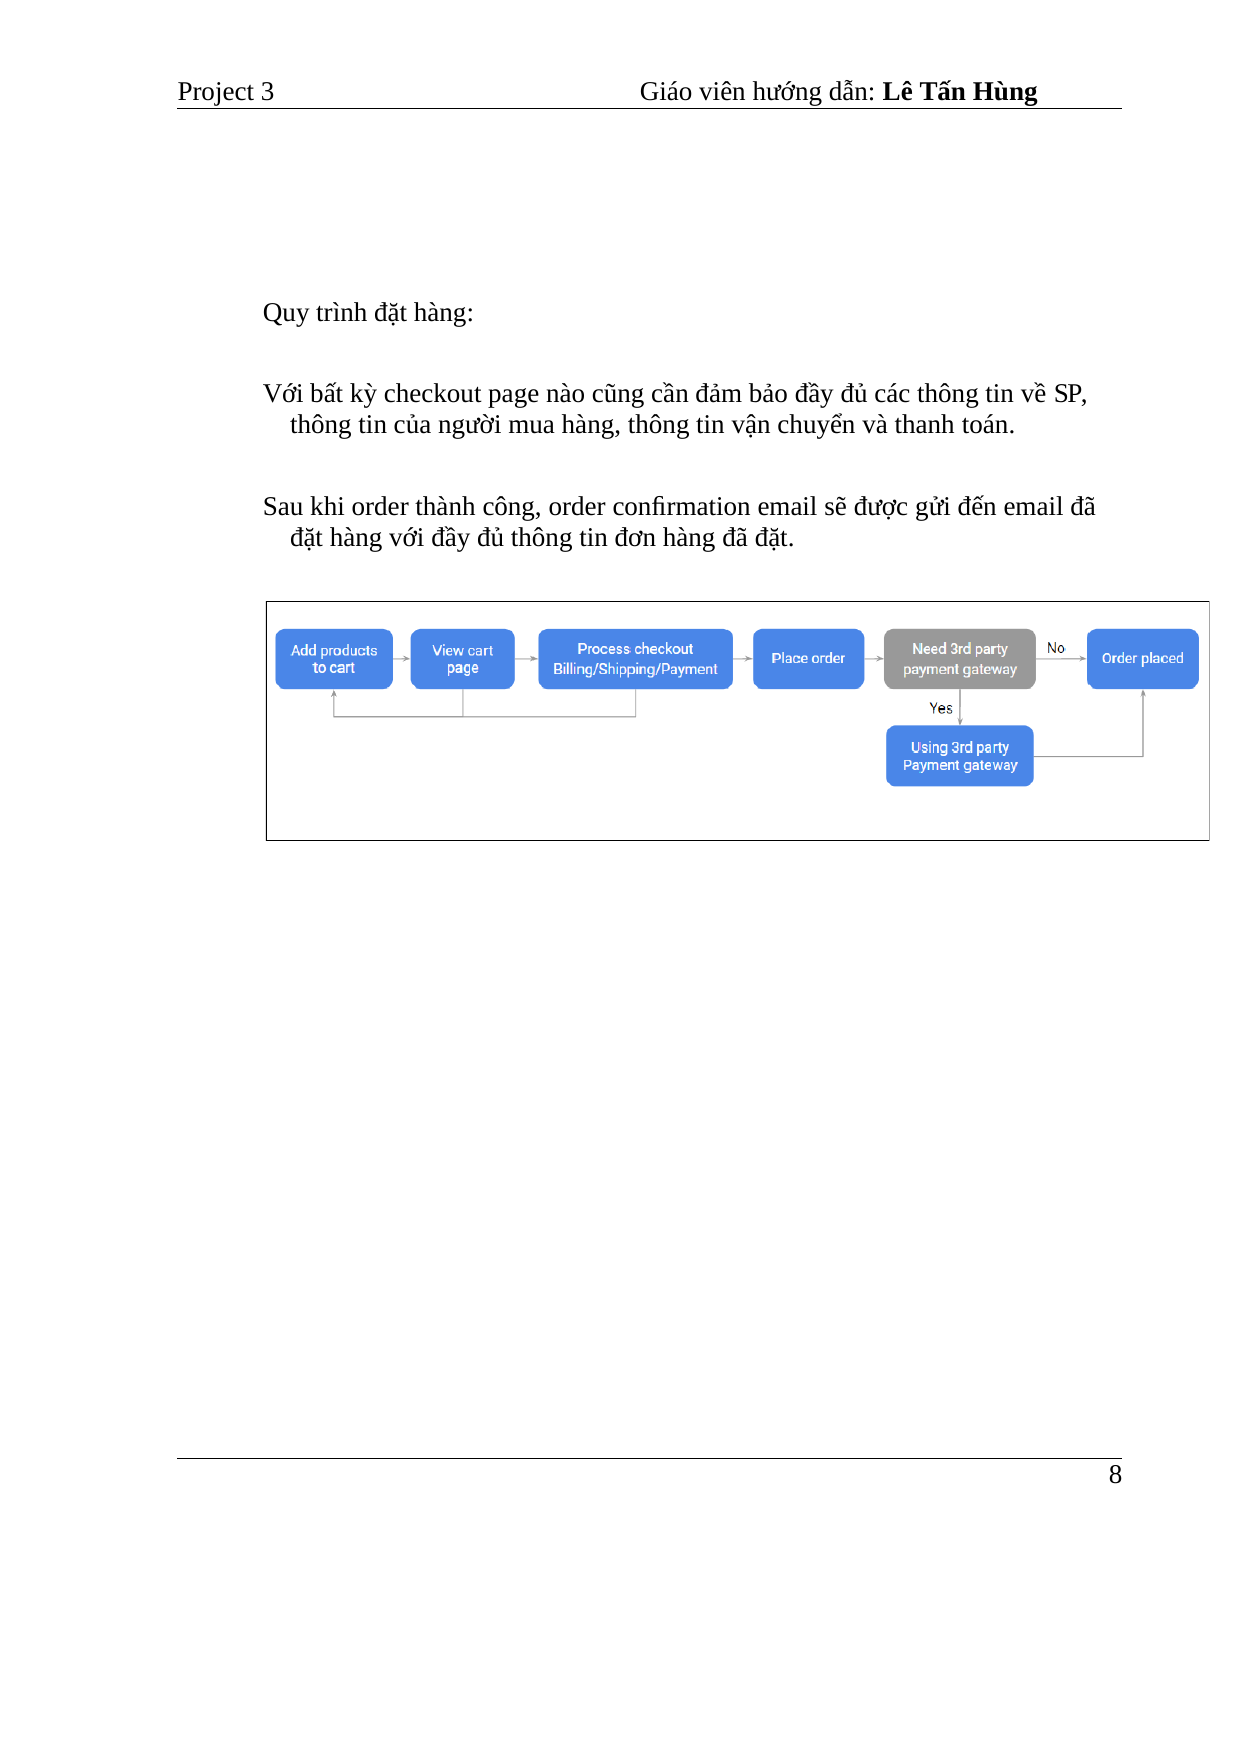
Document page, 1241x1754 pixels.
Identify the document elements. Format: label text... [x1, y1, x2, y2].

picture [265, 601, 1210, 841]
subtitle Sau khi order thành công, order conﬁrmation email sẽ được gửi đến email đã đặt hàng với đầy đủ thông tin đơn hàng đã đặt. [263, 489, 1122, 552]
subtitle Quy trình đặt hàng: [263, 296, 1122, 327]
subtitle Với bất kỳ checkout page nào cũng cần đảm bảo đầy đủ các thông tin về SP, thông tin của người mua hàng, thông tin vận chuyển và thanh toán. [263, 377, 1122, 439]
